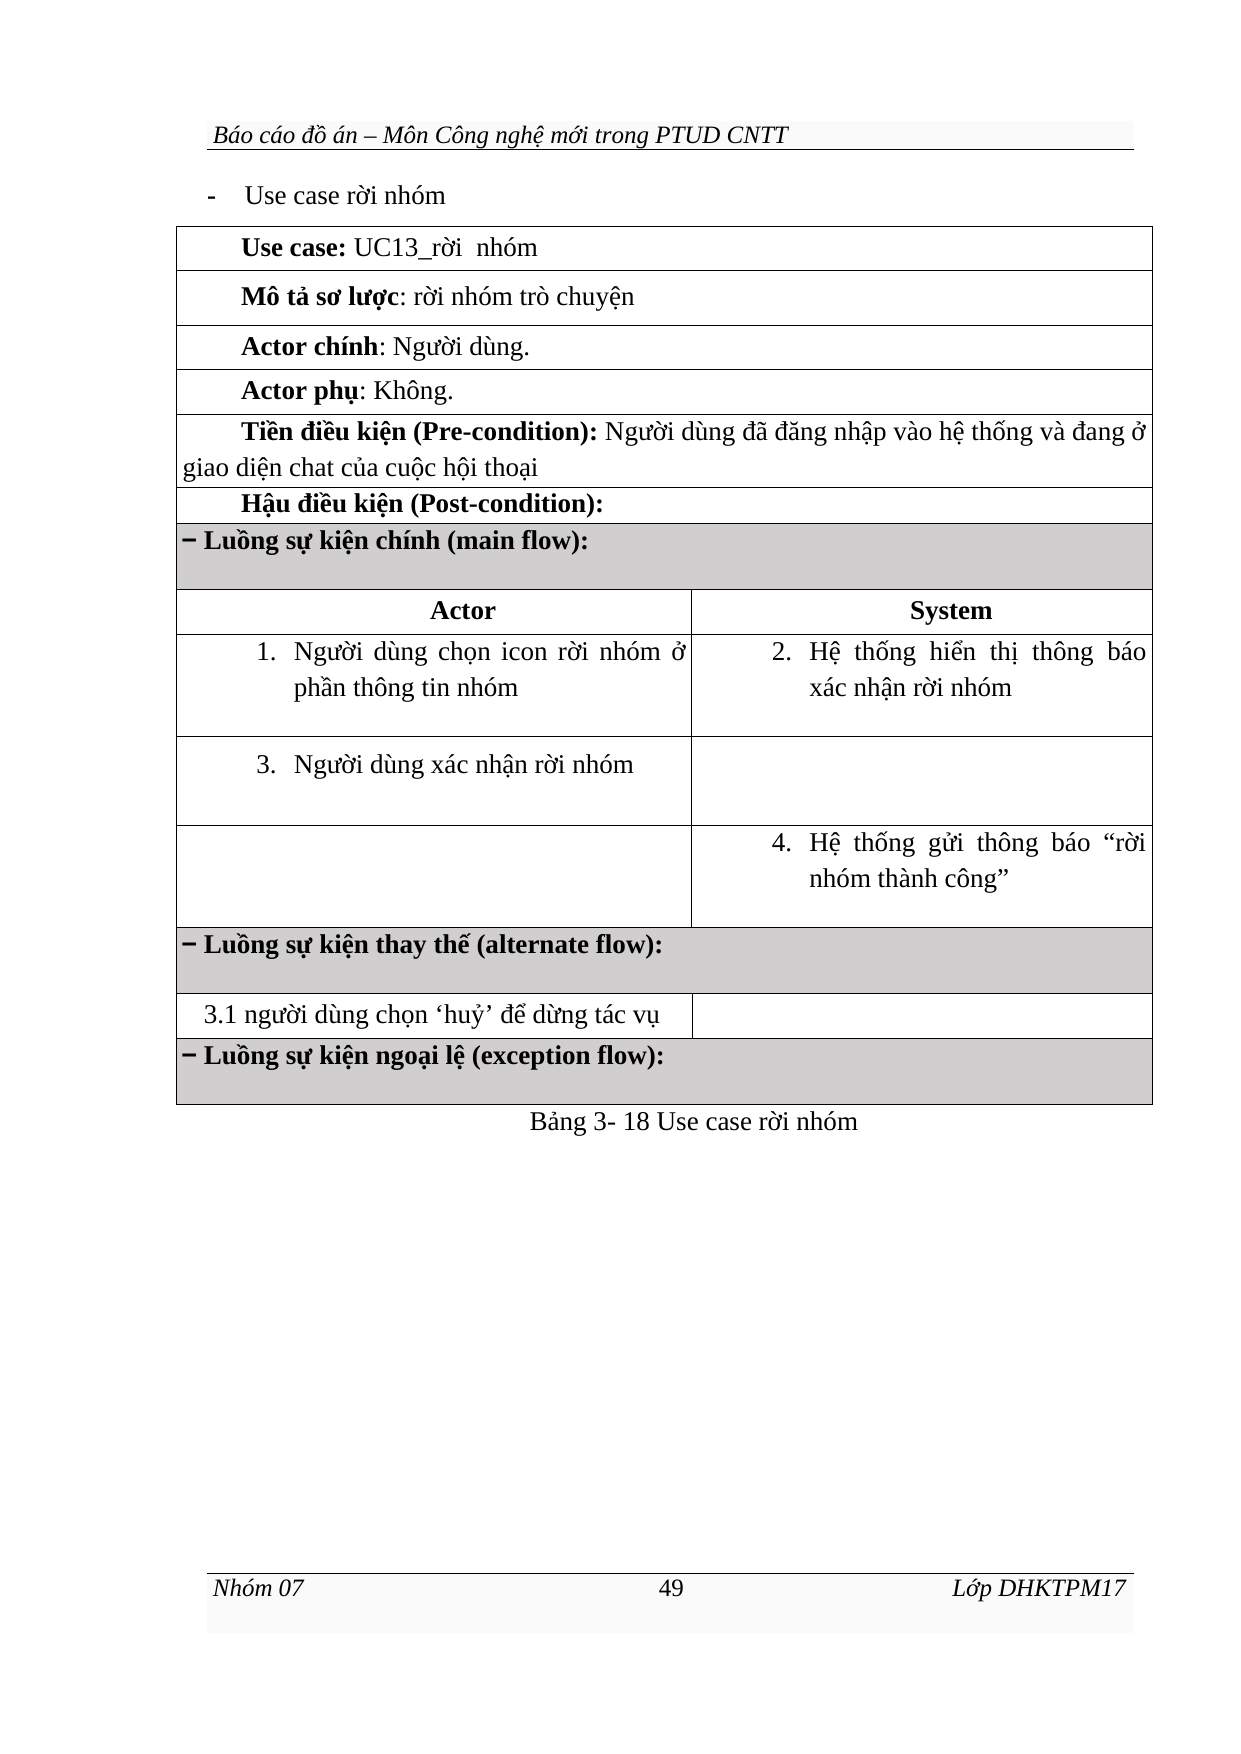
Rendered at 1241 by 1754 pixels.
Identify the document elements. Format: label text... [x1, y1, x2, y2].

table_header Use case: UC13_rời nhóm [177, 227, 1152, 270]
table_cell Actor [177, 590, 691, 634]
table_cell Hệ thống gửi thông báo “rời nhóm thành công” [692, 826, 1152, 927]
table_cell Hậu điều kiện (Post-condition): [177, 488, 1152, 523]
table_cell Mô tả sơ lược: rời nhóm trò chuyện [177, 271, 1152, 325]
table_cell Actor chính: Người dùng. [177, 326, 1152, 369]
table_cell 3.1 người dùng chọn ‘huỷ’ để dừng tác vụ [177, 994, 692, 1038]
table_cell [177, 826, 691, 927]
table_cell Luồng sự kiện thay thế (alternate flow): [177, 928, 1152, 993]
table_cell Luồng sự kiện chính (main flow): [177, 524, 1152, 589]
table_cell Hệ thống hiển thị thông báo xác nhận rời nhóm [692, 635, 1152, 736]
table_cell [692, 737, 1152, 825]
table_cell [693, 994, 1152, 1038]
list Use case rời nhóm [207, 179, 1122, 210]
table_cell Tiền điều kiện (Pre-condition): Người dùng đã đăng nhập vào hệ thống và đang ở giao diện chat của cuộc hội thoại [177, 415, 1152, 487]
table_cell Luồng sự kiện ngoại lệ (exception flow): [177, 1039, 1152, 1104]
table_cell Actor phụ: Không. [177, 370, 1152, 414]
table_cell System [692, 590, 1152, 634]
table_cell Người dùng chọn icon rời nhóm ở phần thông tin nhóm [177, 635, 691, 736]
table_cell Người dùng xác nhận rời nhóm [177, 737, 691, 825]
